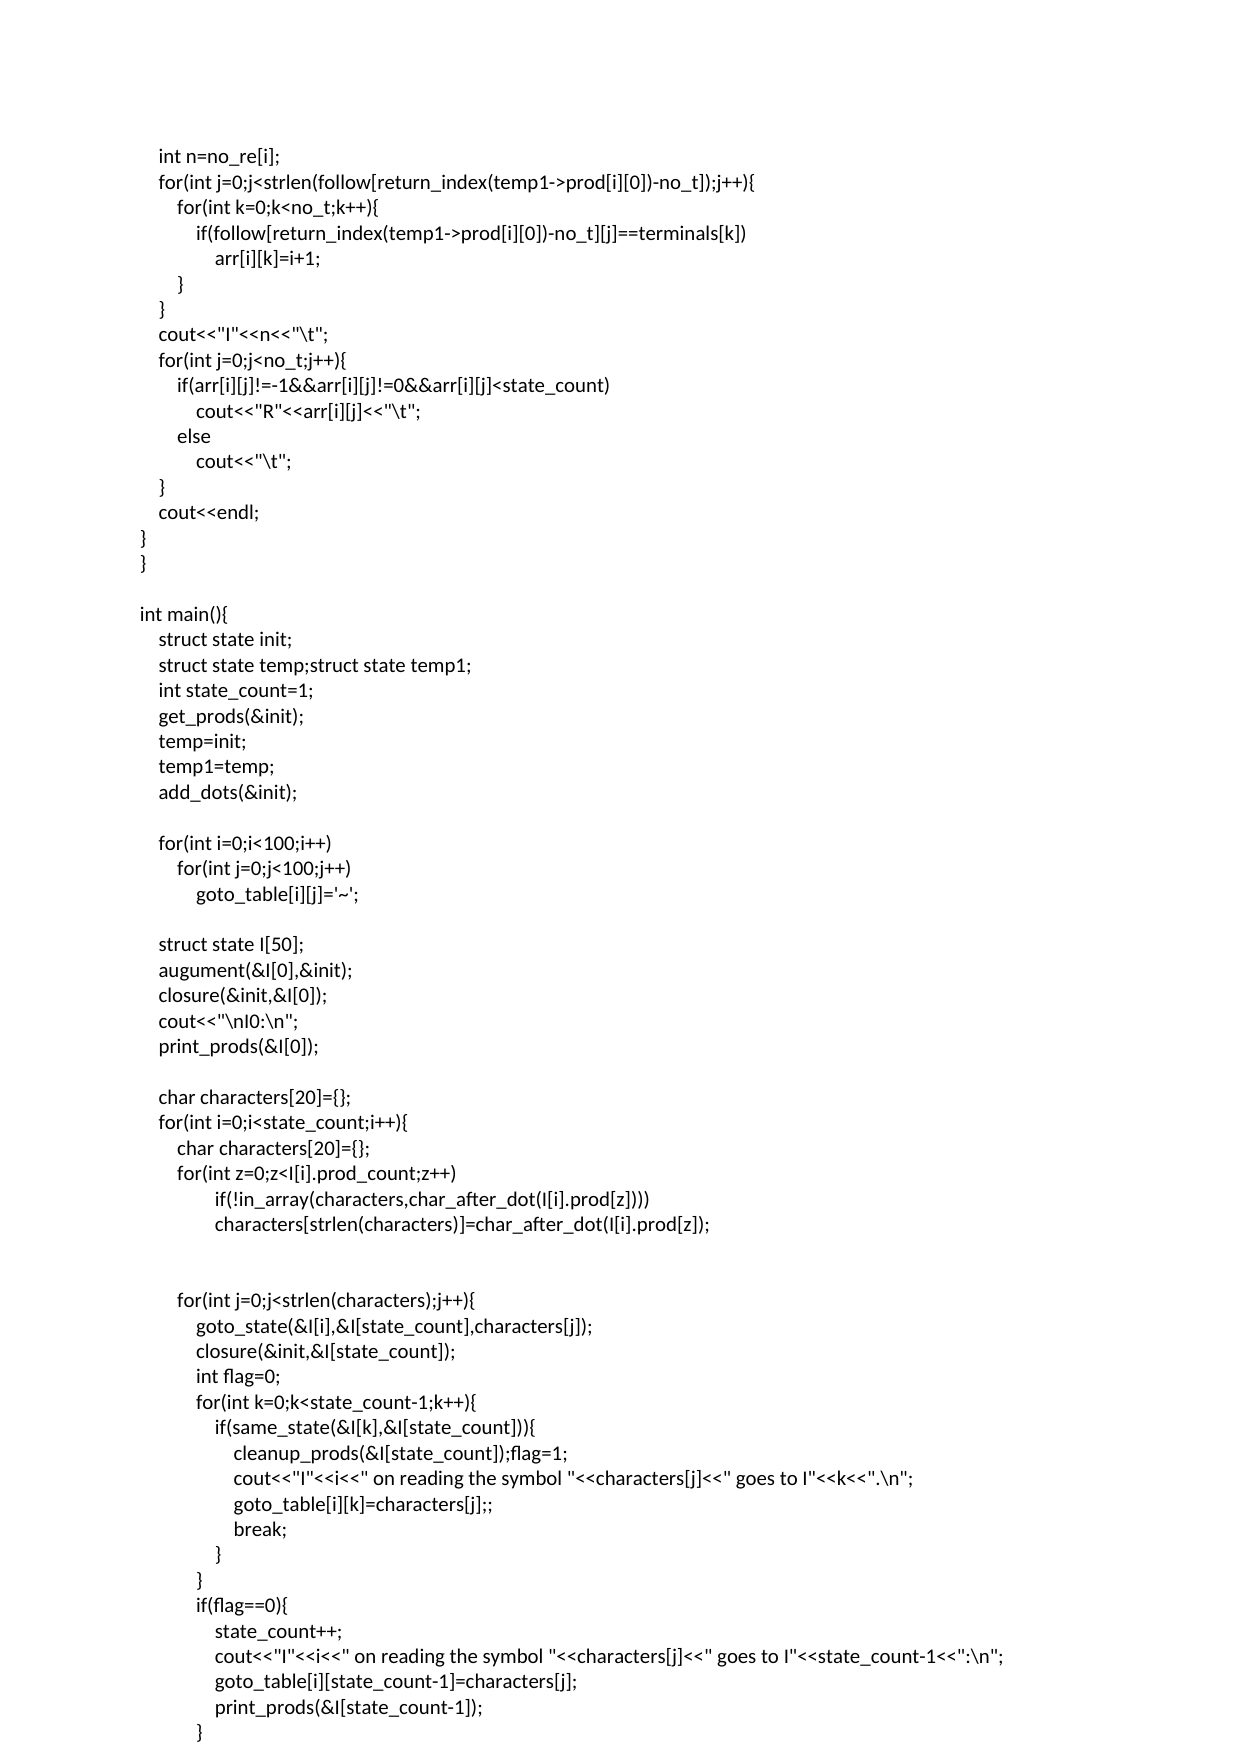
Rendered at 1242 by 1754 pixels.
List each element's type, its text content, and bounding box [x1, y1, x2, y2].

text char characters[20]={}; [139, 1084, 1092, 1109]
text cout<<"R"<<arr[i][j]<<"\t"; [139, 398, 1092, 423]
text cleanup_prods(&I[state_count]);flag=1; [139, 1440, 1092, 1465]
text if(follow[return_index(temp1->prod[i][0])-no_t][j]==terminals[k]) [139, 220, 1092, 245]
text for(int i=0;i<state_count;i++){ [139, 1109, 1092, 1135]
text for(int j=0;j<strlen(characters);j++){ [139, 1287, 1092, 1313]
text for(int j=0;j<no_t;j++){ [139, 347, 1092, 372]
text char characters[20]={}; [139, 1135, 1092, 1160]
text } [139, 474, 1092, 499]
text } [139, 1567, 1092, 1592]
text struct state init; [139, 627, 1092, 652]
text else [139, 423, 1092, 449]
text } [139, 550, 1092, 576]
text arr[i][k]=i+1; [139, 245, 1092, 271]
text break; [139, 1516, 1092, 1542]
text } [139, 296, 1092, 322]
text struct state I[50]; [139, 932, 1092, 957]
text for(int j=0;j<strlen(follow[return_index(temp1->prod[i][0])-no_t]);j++){ [139, 169, 1092, 194]
text struct state temp;struct state temp1; [139, 652, 1092, 677]
text temp1=temp; [139, 754, 1092, 779]
text int main(){ [139, 601, 1092, 627]
text for(int j=0;j<100;j++) [139, 855, 1092, 881]
text print_prods(&I[state_count-1]); [139, 1694, 1092, 1719]
text goto_table[i][k]=characters[j];; [139, 1491, 1092, 1516]
text closure(&init,&I[0]); [139, 982, 1092, 1008]
text augument(&I[0],&init); [139, 957, 1092, 982]
text state_count++; [139, 1618, 1092, 1643]
text } [139, 271, 1092, 296]
text add_dots(&init); [139, 779, 1092, 804]
text temp=init; [139, 728, 1092, 754]
text cout<<"\t"; [139, 449, 1092, 474]
text cout<<"I"<<i<<" on reading the symbol "<<characters[j]<<" goes to I"<<k<<".\n"; [139, 1465, 1092, 1491]
text int flag=0; [139, 1364, 1092, 1389]
text for(int k=0;k<state_count-1;k++){ [139, 1389, 1092, 1414]
text cout<<"I"<<i<<" on reading the symbol "<<characters[j]<<" goes to I"<<state_count-1<<":\n"; [139, 1643, 1092, 1669]
text characters[strlen(characters)]=char_after_dot(I[i].prod[z]); [139, 1211, 1092, 1237]
text cout<<endl; [139, 499, 1092, 525]
text if(arr[i][j]!=-1&&arr[i][j]!=0&&arr[i][j]<state_count) [139, 372, 1092, 398]
text int state_count=1; [139, 677, 1092, 703]
text for(int i=0;i<100;i++) [139, 830, 1092, 855]
text for(int z=0;z<I[i].prod_count;z++) [139, 1160, 1092, 1186]
text goto_state(&I[i],&I[state_count],characters[j]); [139, 1313, 1092, 1338]
text cout<<"I"<<n<<"\t"; [139, 322, 1092, 347]
text closure(&init,&I[state_count]); [139, 1338, 1092, 1364]
text cout<<"\nI0:\n"; [139, 1008, 1092, 1033]
text } [139, 525, 1092, 550]
text print_prods(&I[0]); [139, 1033, 1092, 1059]
text if(same_state(&I[k],&I[state_count])){ [139, 1414, 1092, 1440]
text get_prods(&init); [139, 703, 1092, 728]
text goto_table[i][j]='~'; [139, 881, 1092, 906]
text if(!in_array(characters,char_after_dot(I[i].prod[z]))) [139, 1186, 1092, 1211]
text if(flag==0){ [139, 1592, 1092, 1618]
text goto_table[i][state_count-1]=characters[j]; [139, 1669, 1092, 1694]
text } [139, 1542, 1092, 1567]
text for(int k=0;k<no_t;k++){ [139, 194, 1092, 220]
text } [139, 1719, 1092, 1745]
text int n=no_re[i]; [139, 144, 1092, 169]
